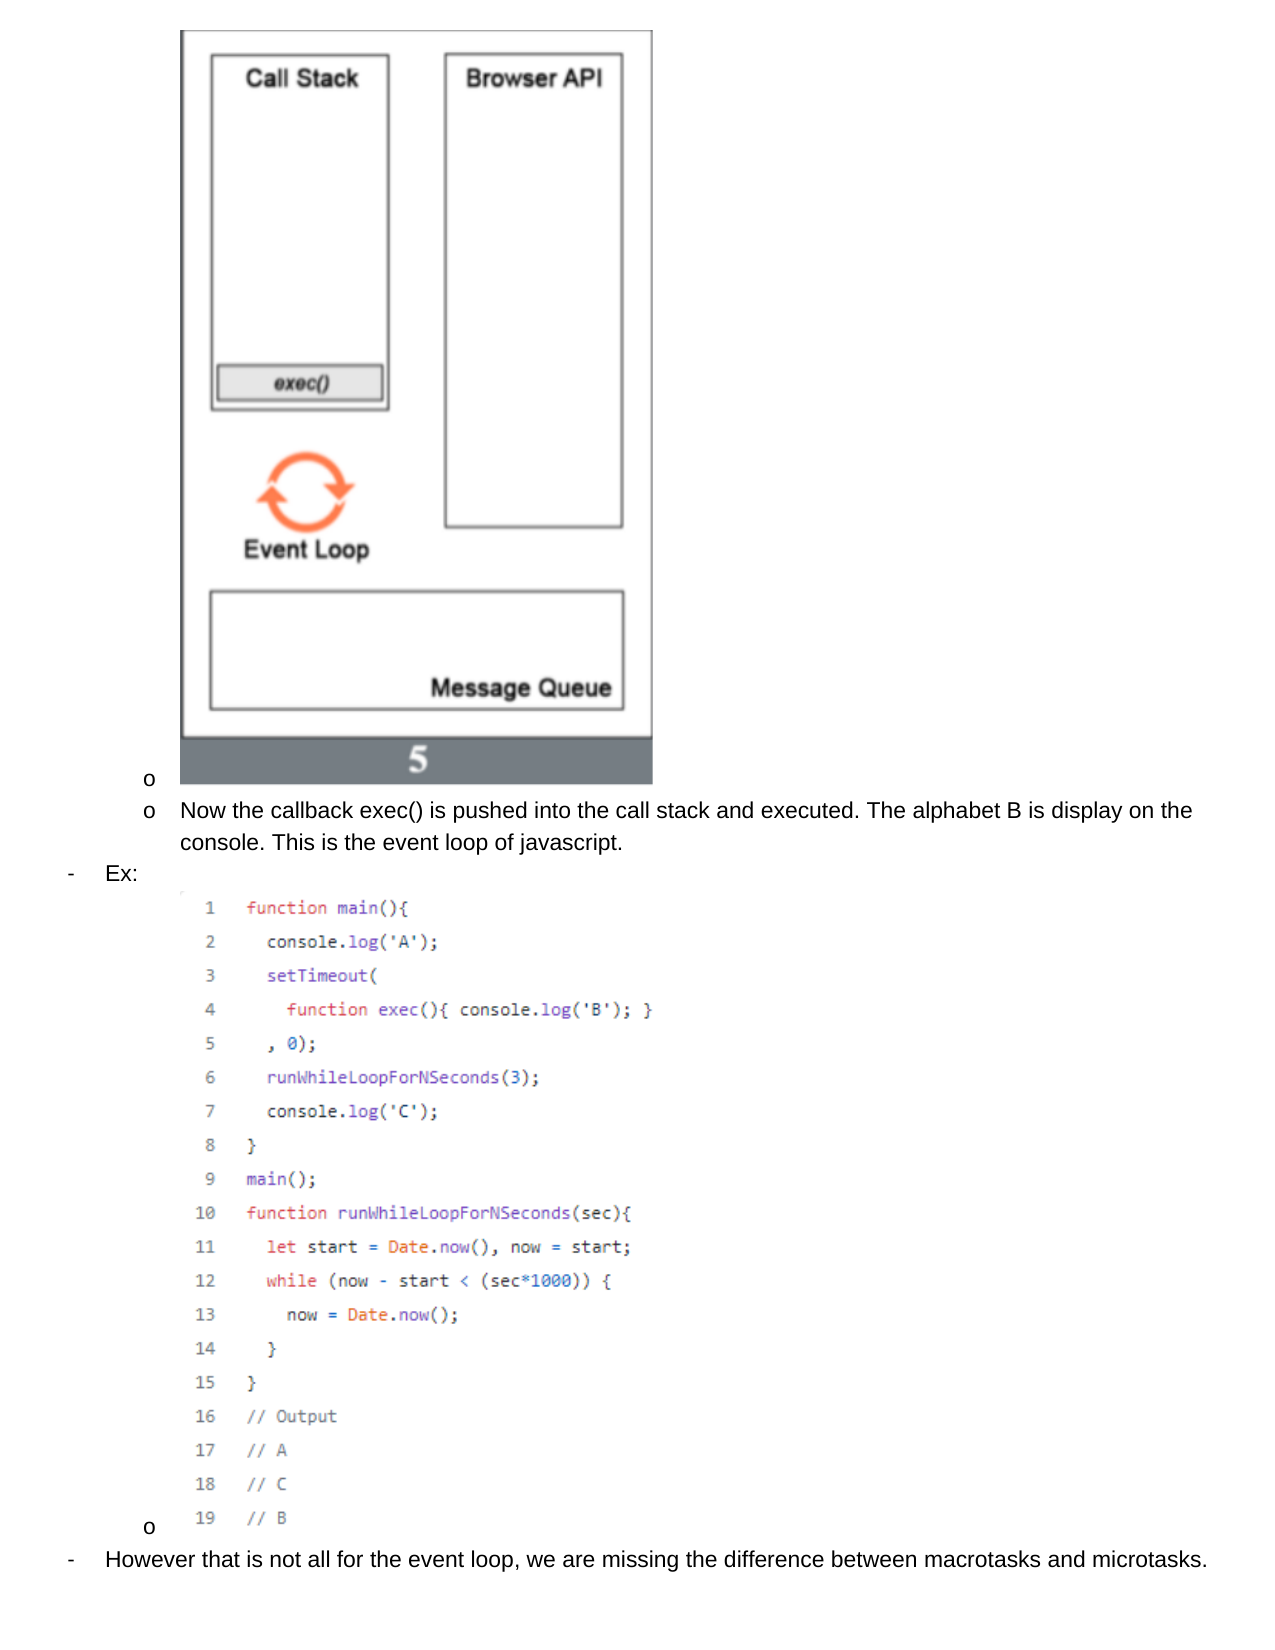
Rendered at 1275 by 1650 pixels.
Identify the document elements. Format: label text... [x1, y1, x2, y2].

list Ex: [67, 859, 1245, 887]
list However that is not all for the event loop, we are missing the difference between macrotasks and microtasks. [67, 1545, 1245, 1573]
list Now the callback exec() is pushed into the call stack and executed. The alphabet B is display on the console. This is the event loop of javascript. [142, 797, 1245, 856]
picture [180, 30, 653, 787]
picture [180, 891, 663, 1535]
